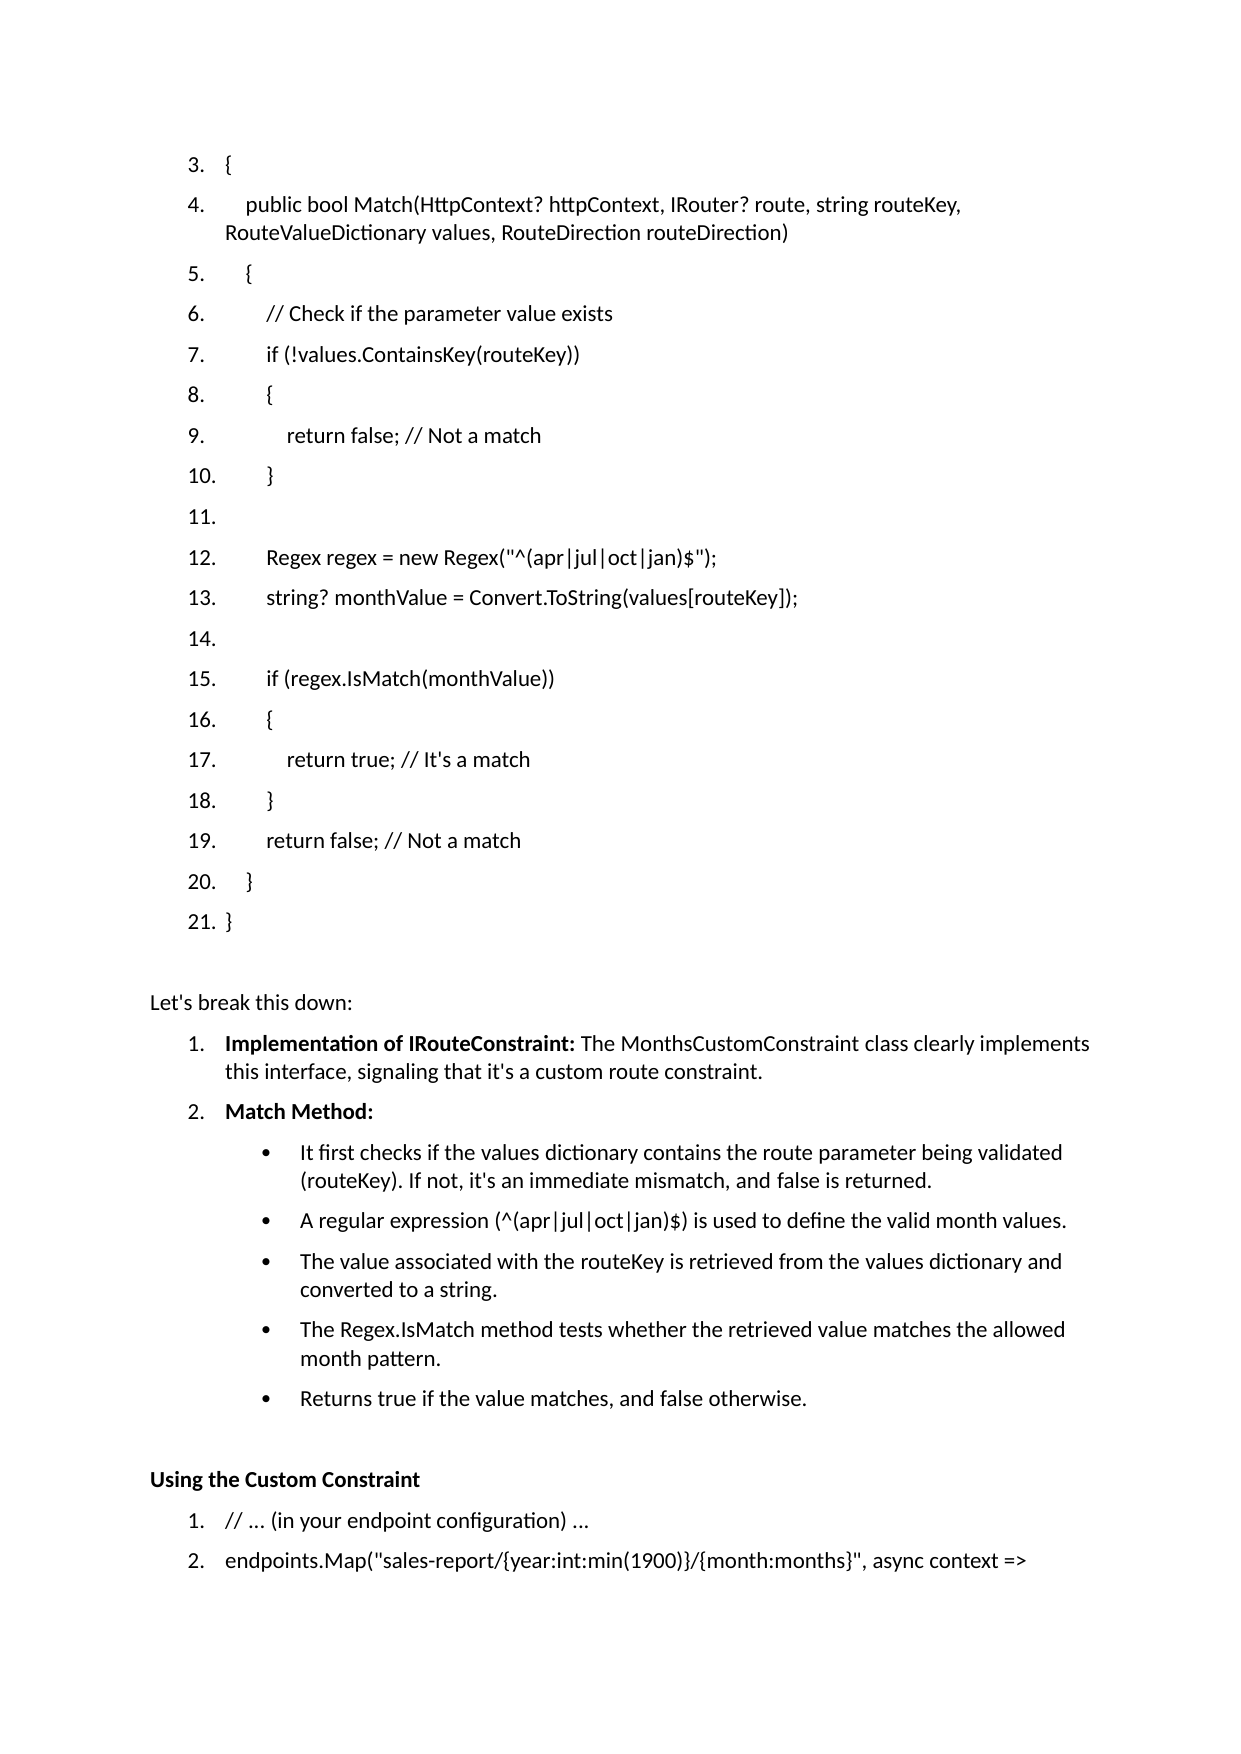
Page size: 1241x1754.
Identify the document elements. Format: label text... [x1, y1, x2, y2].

list if (regex.IsMatch(monthValue)) [187, 664, 1090, 692]
list Returns true if the value matches, and false otherwise. [262, 1384, 1090, 1412]
list Implementation of IRouteConstraint: The MonthsCustomConstraint class clearly implements this interface, signaling that it's a custom route constraint. [187, 1029, 1090, 1085]
list A regular expression (^(apr|jul|oct|jan)$) is used to define the valid month values. [262, 1207, 1090, 1234]
list The value associated with the routeKey is retrieved from the values dictionary and converted to a string. [262, 1247, 1090, 1303]
list { [187, 705, 1090, 733]
list It first checks if the values dictionary contains the route parameter being validated (routeKey). If not, it's an immediate mismatch, and false is returned. [262, 1138, 1090, 1194]
text Using the Custom Constraint [150, 1465, 1090, 1493]
list // ... (in your endpoint configuration) ... [187, 1506, 1090, 1534]
list if (!values.ContainsKey(routeKey)) [187, 340, 1090, 368]
list { [187, 150, 1090, 178]
list } [187, 867, 1090, 895]
list return false; // Not a match [187, 421, 1090, 449]
list Regex regex = new Regex("^(apr|jul|oct|jan)$"); [187, 543, 1090, 571]
list Match Method: [187, 1097, 1090, 1126]
list } [187, 907, 1090, 935]
list The Regex.IsMatch method tests whether the retrieved value matches the allowed month pattern. [262, 1316, 1090, 1372]
list public bool Match(HttpContext? httpContext, IRouter? route, string routeKey, RouteValueDictionary values, RouteDirection routeDirection) [187, 191, 1090, 247]
list // Check if the parameter value exists [187, 299, 1090, 328]
list return false; // Not a match [187, 826, 1090, 854]
list } [187, 786, 1090, 814]
list string? monthValue = Convert.ToString(values[routeKey]); [187, 583, 1090, 611]
list } [187, 462, 1090, 490]
list { [187, 259, 1090, 287]
list return true; // It's a match [187, 745, 1090, 773]
text Let's break this down: [150, 988, 1090, 1016]
list endpoints.Map("sales-report/{year:int:min(1900)}/{month:months}", async context => [187, 1546, 1090, 1574]
list { [187, 381, 1090, 409]
